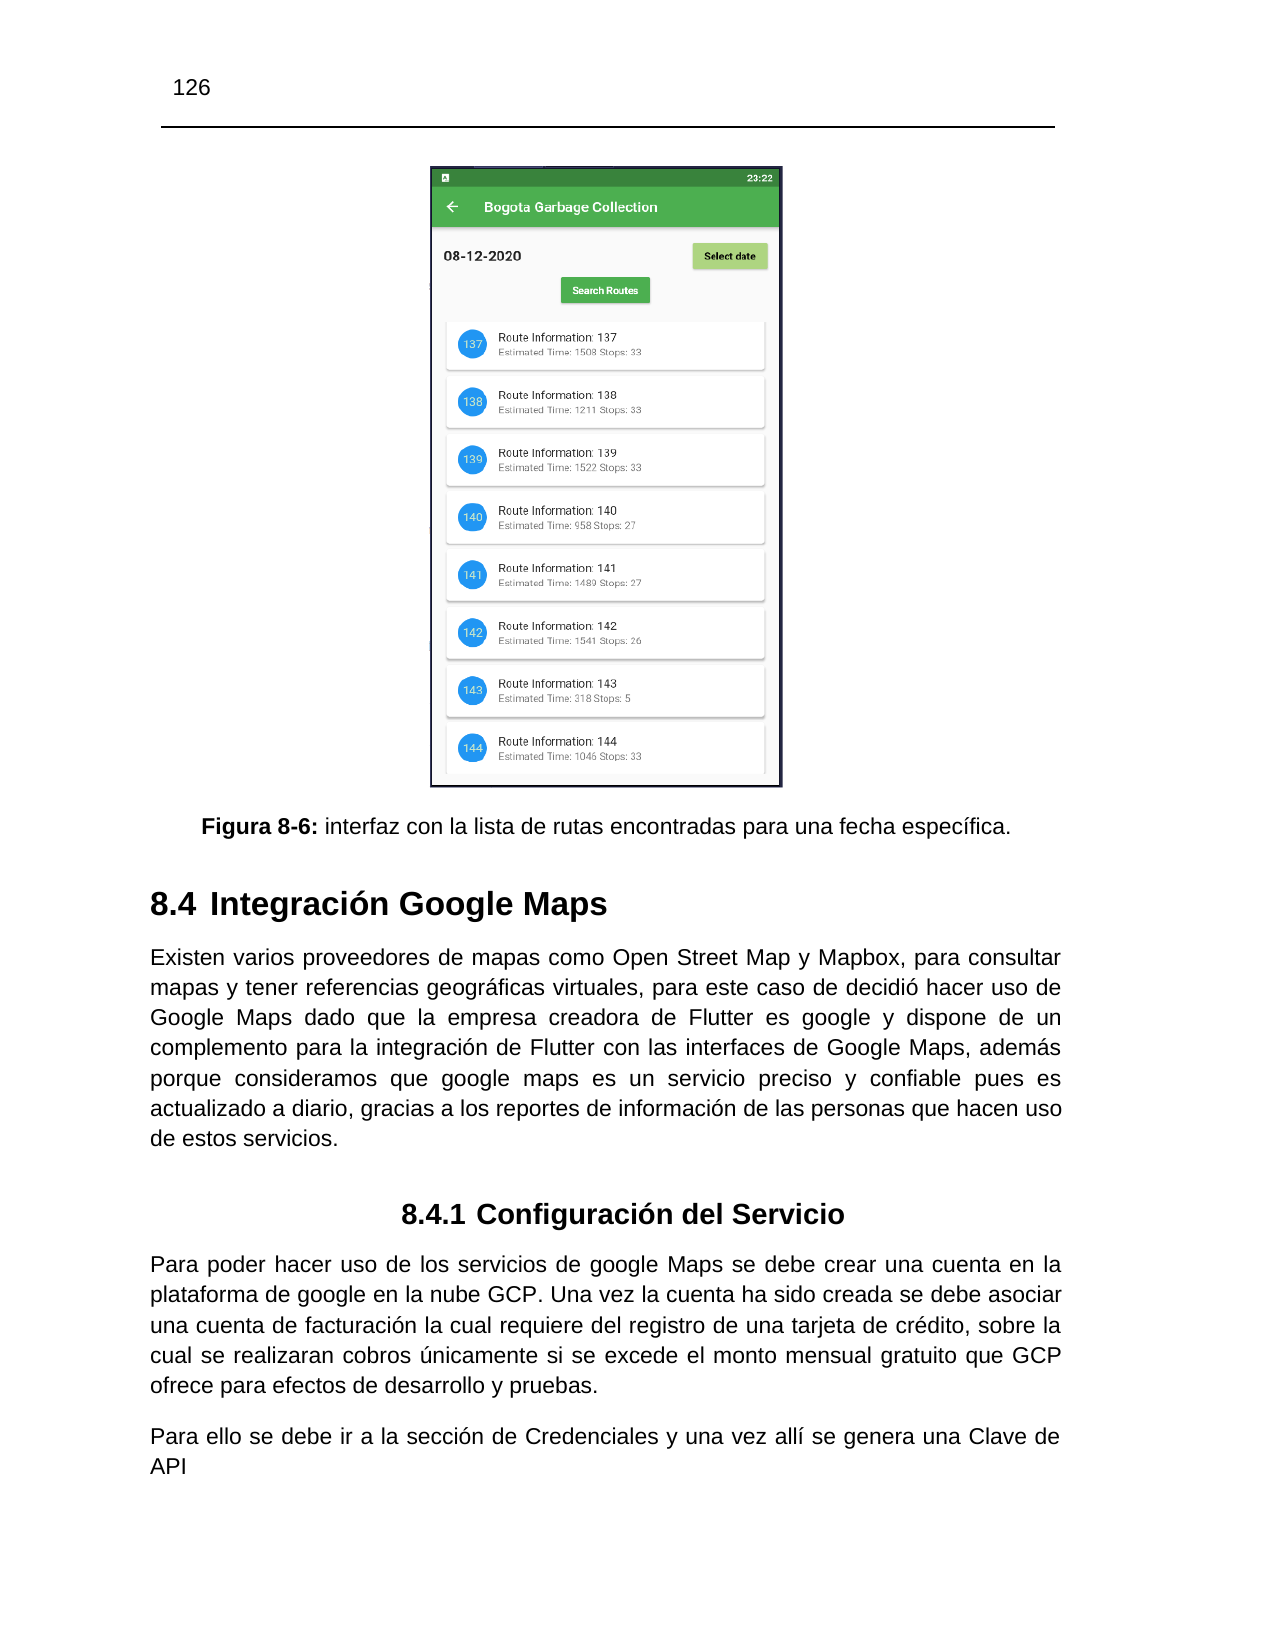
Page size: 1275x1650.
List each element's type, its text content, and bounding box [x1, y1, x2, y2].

text Existen varios proveedores de mapas como Open Street Map y Mapbox, para consultar mapas y tener referencias geográficas virtuales, para este caso de decidió hacer uso de Google Maps dado que la empresa creadora de Flutter es google y dispone de un complemento para la integración de Flutter con las interfaces de Google Maps, además porque consideramos que google maps es un servicio preciso y confiable pues es actualizado a diario, gracias a los reportes de información de las personas que hacen uso de estos servicios. [150, 944, 1062, 1151]
subtitle Integración Google Maps [150, 884, 1062, 923]
text Para poder hacer uso de los servicios de google Maps se debe crear una cuenta en la plataforma de google en la nube GCP. Una vez la cuenta ha sido creada se debe asociar una cuenta de facturación la cual requiere del registro de una tarjeta de crédito, sobre la cual se realizaran cobros únicamente si se excede el monto mensual gratuito que GCP ofrece para efectos de desarrollo y pruebas. [150, 1251, 1062, 1398]
subtitle Configuración del Servicio [401, 1197, 1062, 1230]
text Para ello se debe ir a la sección de Credenciales y una vez allí se genera una Clave de API [150, 1423, 1062, 1480]
text Figura 8-6: interfaz con la lista de rutas encontradas para una fecha específica. [150, 813, 1062, 839]
picture [429, 166, 783, 788]
